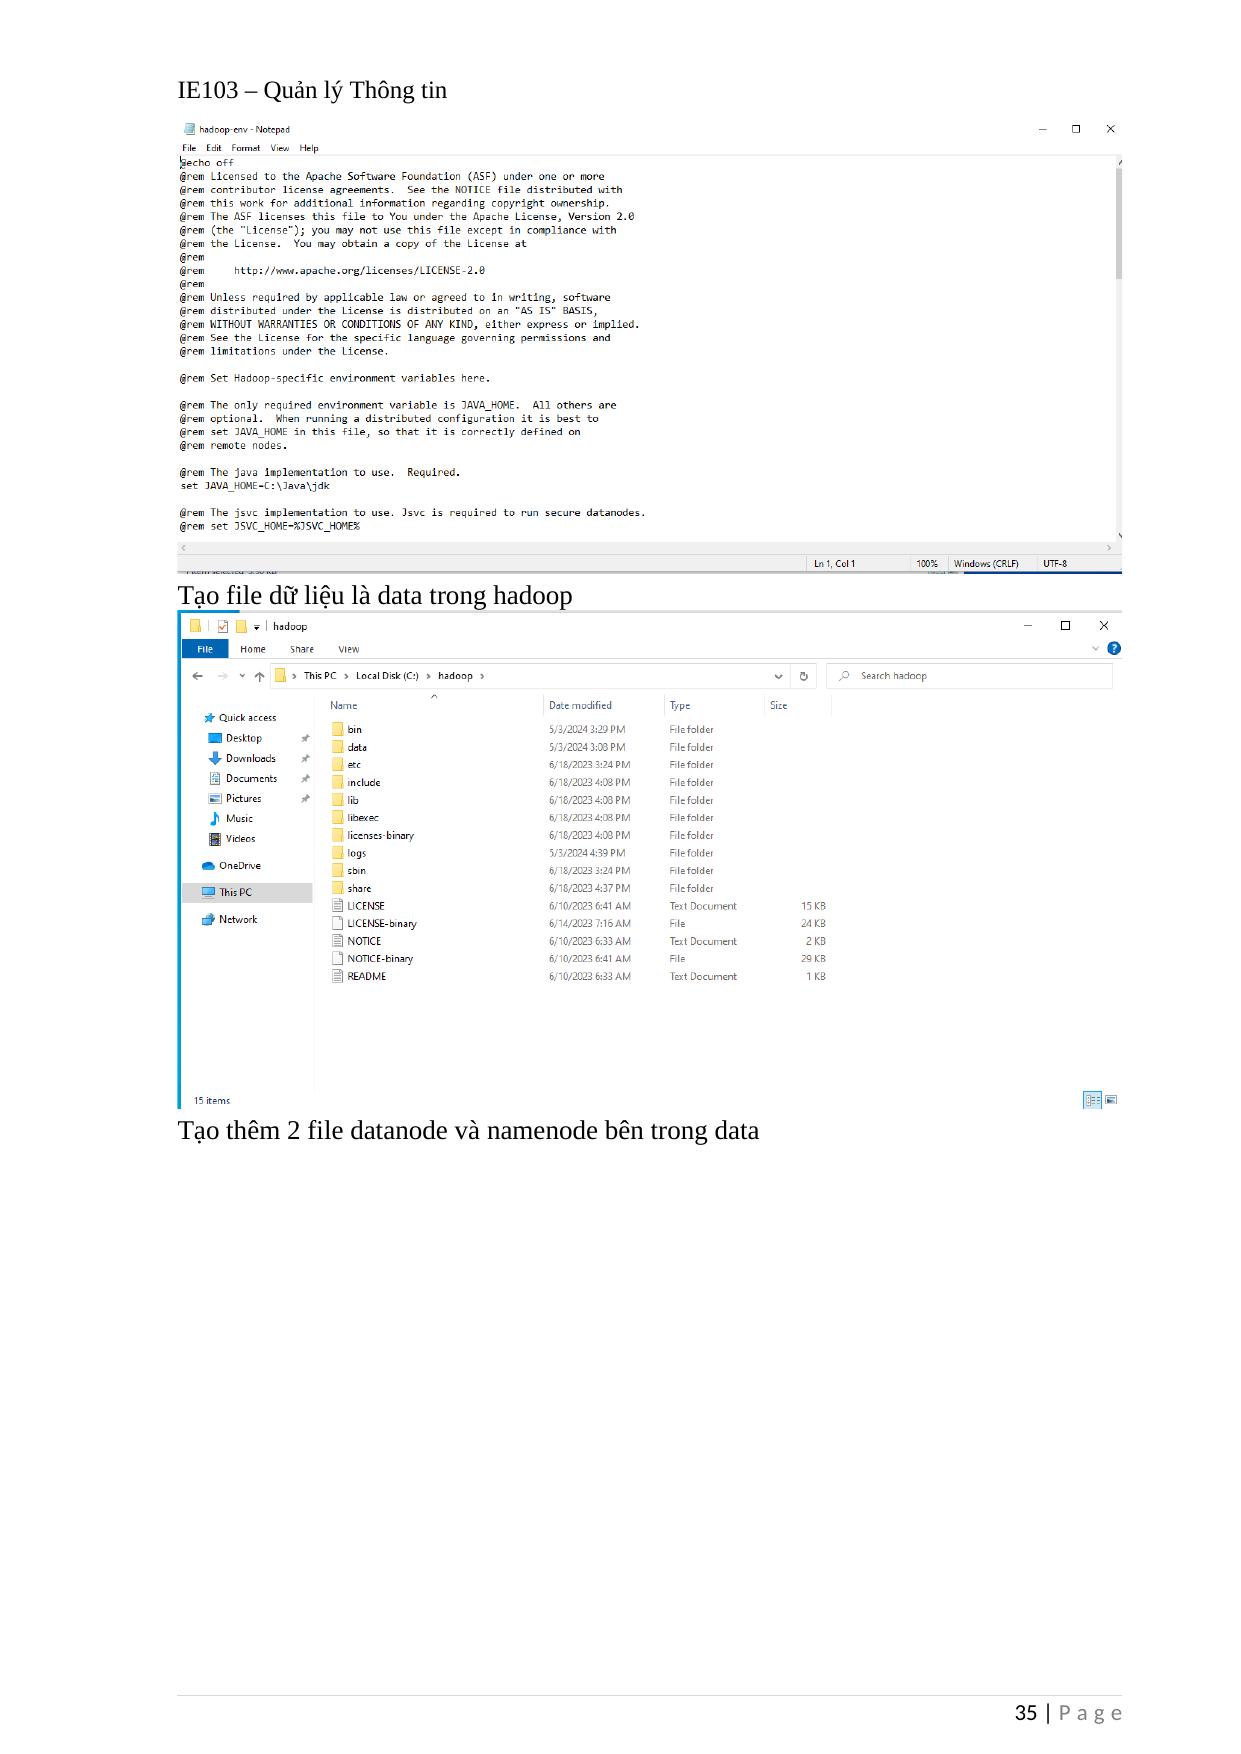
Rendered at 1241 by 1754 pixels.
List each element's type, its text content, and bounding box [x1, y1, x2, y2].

text Tạo file dữ liệu là data trong hadoop [177, 579, 1122, 610]
text Tạo thêm 2 file datanode và namenode bên trong data [177, 1114, 1122, 1145]
picture [177, 118, 1123, 574]
picture [182, 610, 1123, 1109]
